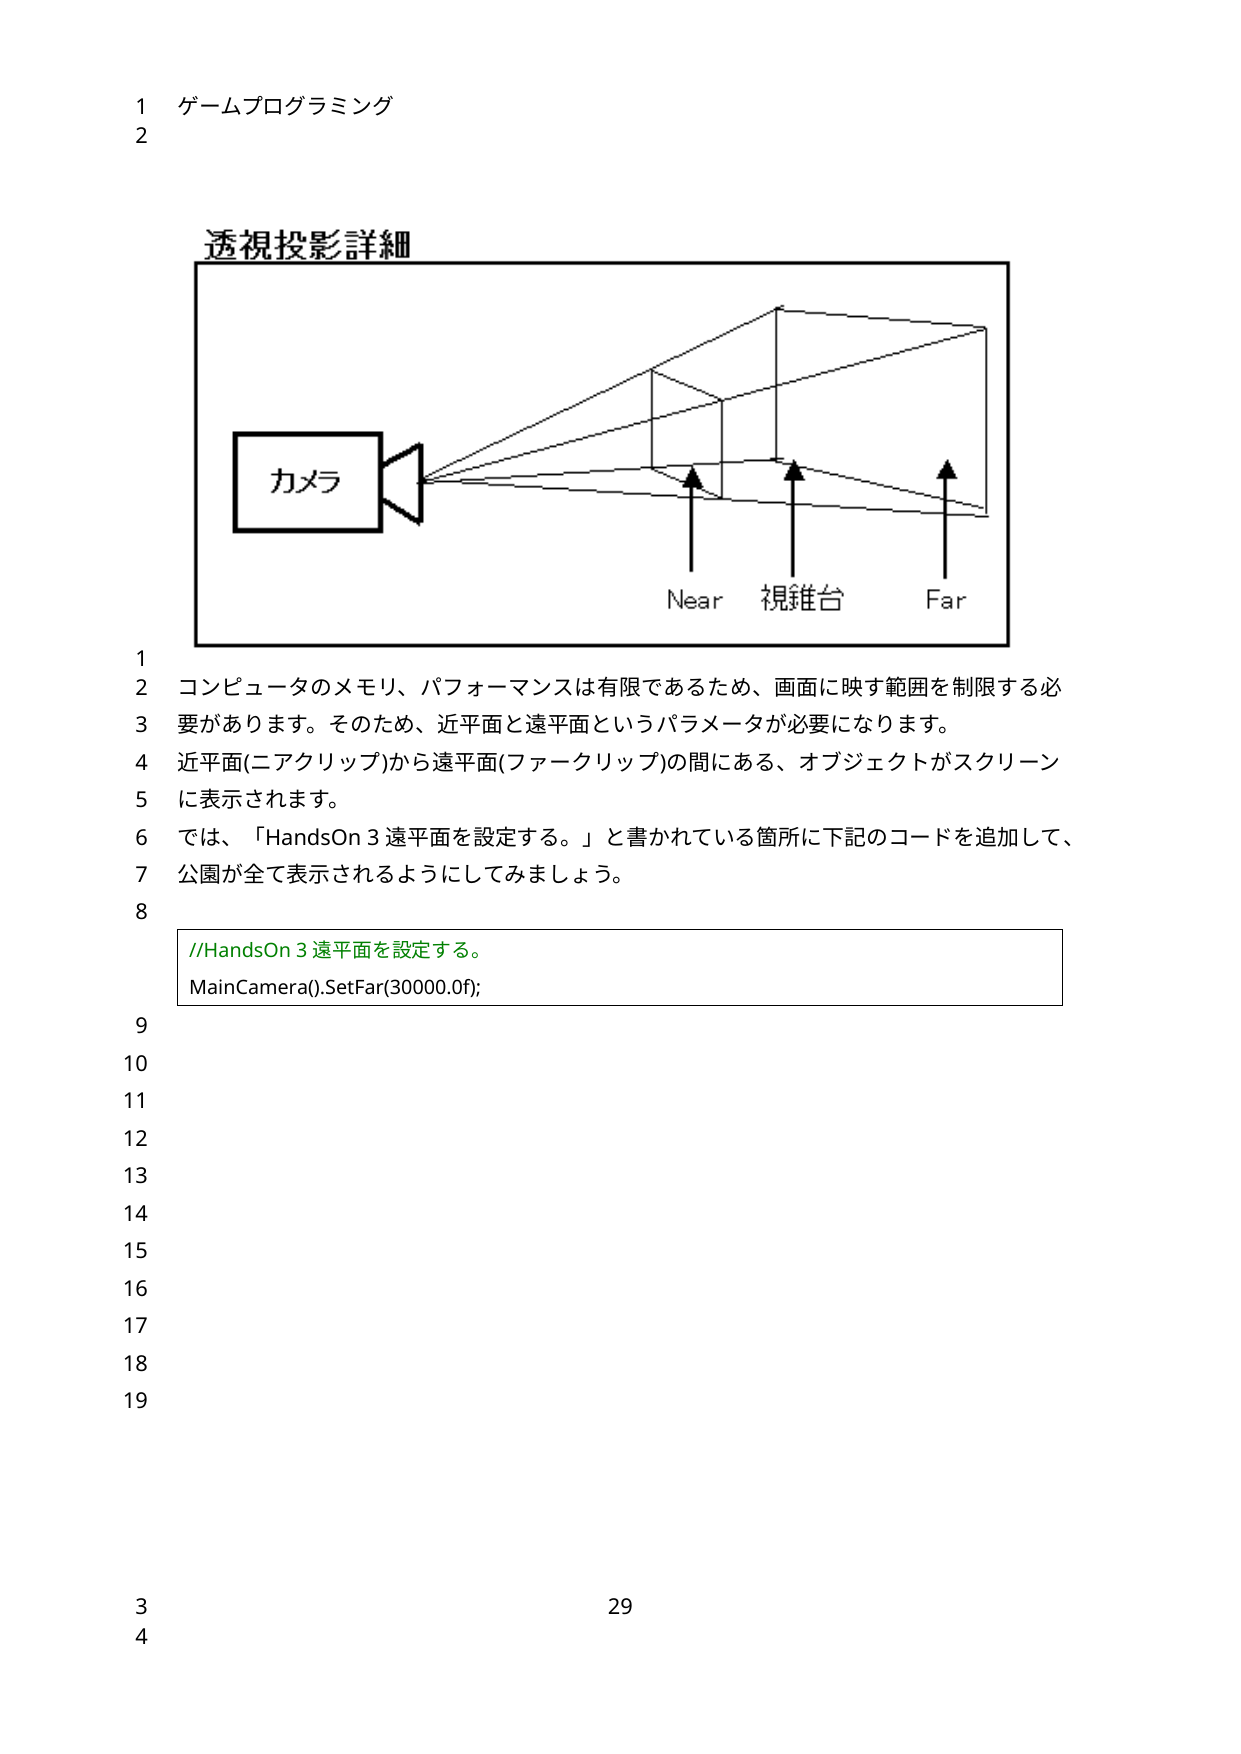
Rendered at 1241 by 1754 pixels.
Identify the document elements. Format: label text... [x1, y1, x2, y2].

text 近平面(ニアクリップ)から遠平面(ファークリップ)の間にある、オブジェクトがスクリーンに表示されます。 [177, 742, 1063, 817]
picture [177, 216, 1026, 667]
text コンピュータのメモリ、パフォーマンスは有限であるため、画面に映す範囲を制限する必要があります。そのため、近平面と遠平面というパラメータが必要になります。 [177, 667, 1063, 742]
text では、「HandsOn 3 遠平面を設定する。」と書かれている箇所に下記のコードを追加して、公園が全て表示されるようにしてみましょう。 [177, 817, 1063, 892]
table_header //HandsOn 3 遠平面を設定する。 MainCamera().SetFar(30000.0f); [178, 930, 1062, 1005]
